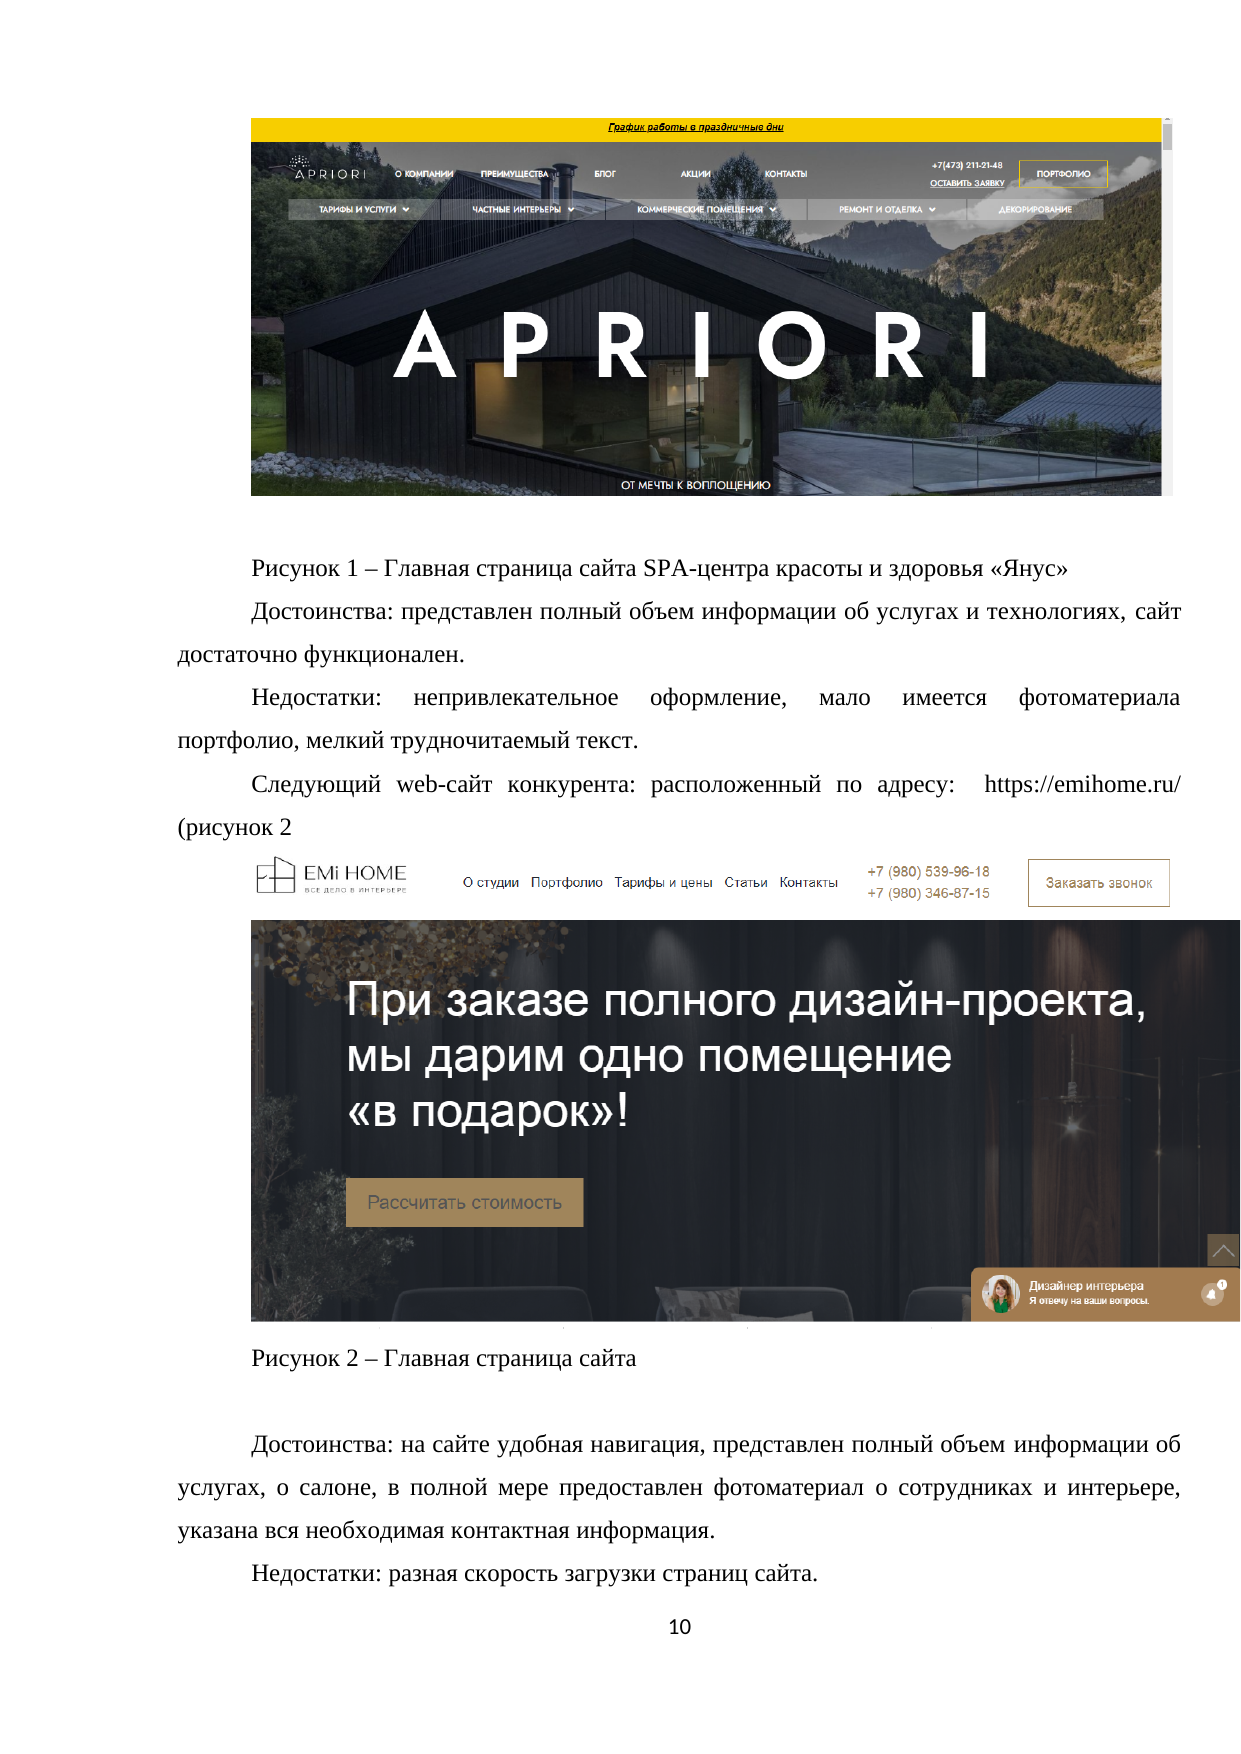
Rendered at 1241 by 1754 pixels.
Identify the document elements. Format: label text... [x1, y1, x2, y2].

text Недостатки: разная скорость загрузки страниц сайта. [177, 1558, 1181, 1587]
picture [251, 118, 1173, 496]
text Следующий web-сайт конкурента: расположенный по адресу: https://emihome.ru/ (рисунок 2 [177, 769, 1181, 841]
text Достоинства: представлен полный объем информации об услугах и технологиях, сайт достаточно функционален. [177, 596, 1181, 668]
text Рисунок 1 – Главная страница сайта SPA-центра красоты и здоровья «Янус» [177, 553, 1181, 582]
text Достоинства: на сайте удобная навигация, представлен полный объем информации об услугах, о салоне, в полной мере предоставлен фотоматериал о сотрудниках и интерьере, указана вся необходимая контактная информация. [177, 1429, 1181, 1544]
text Рисунок 2 – Главная страница сайта [177, 1343, 1181, 1371]
text Недостатки: непривлекательное оформление, мало имеется фотоматериала портфолио, мелкий трудночитаемый текст. [177, 682, 1181, 754]
picture [251, 855, 1241, 1329]
